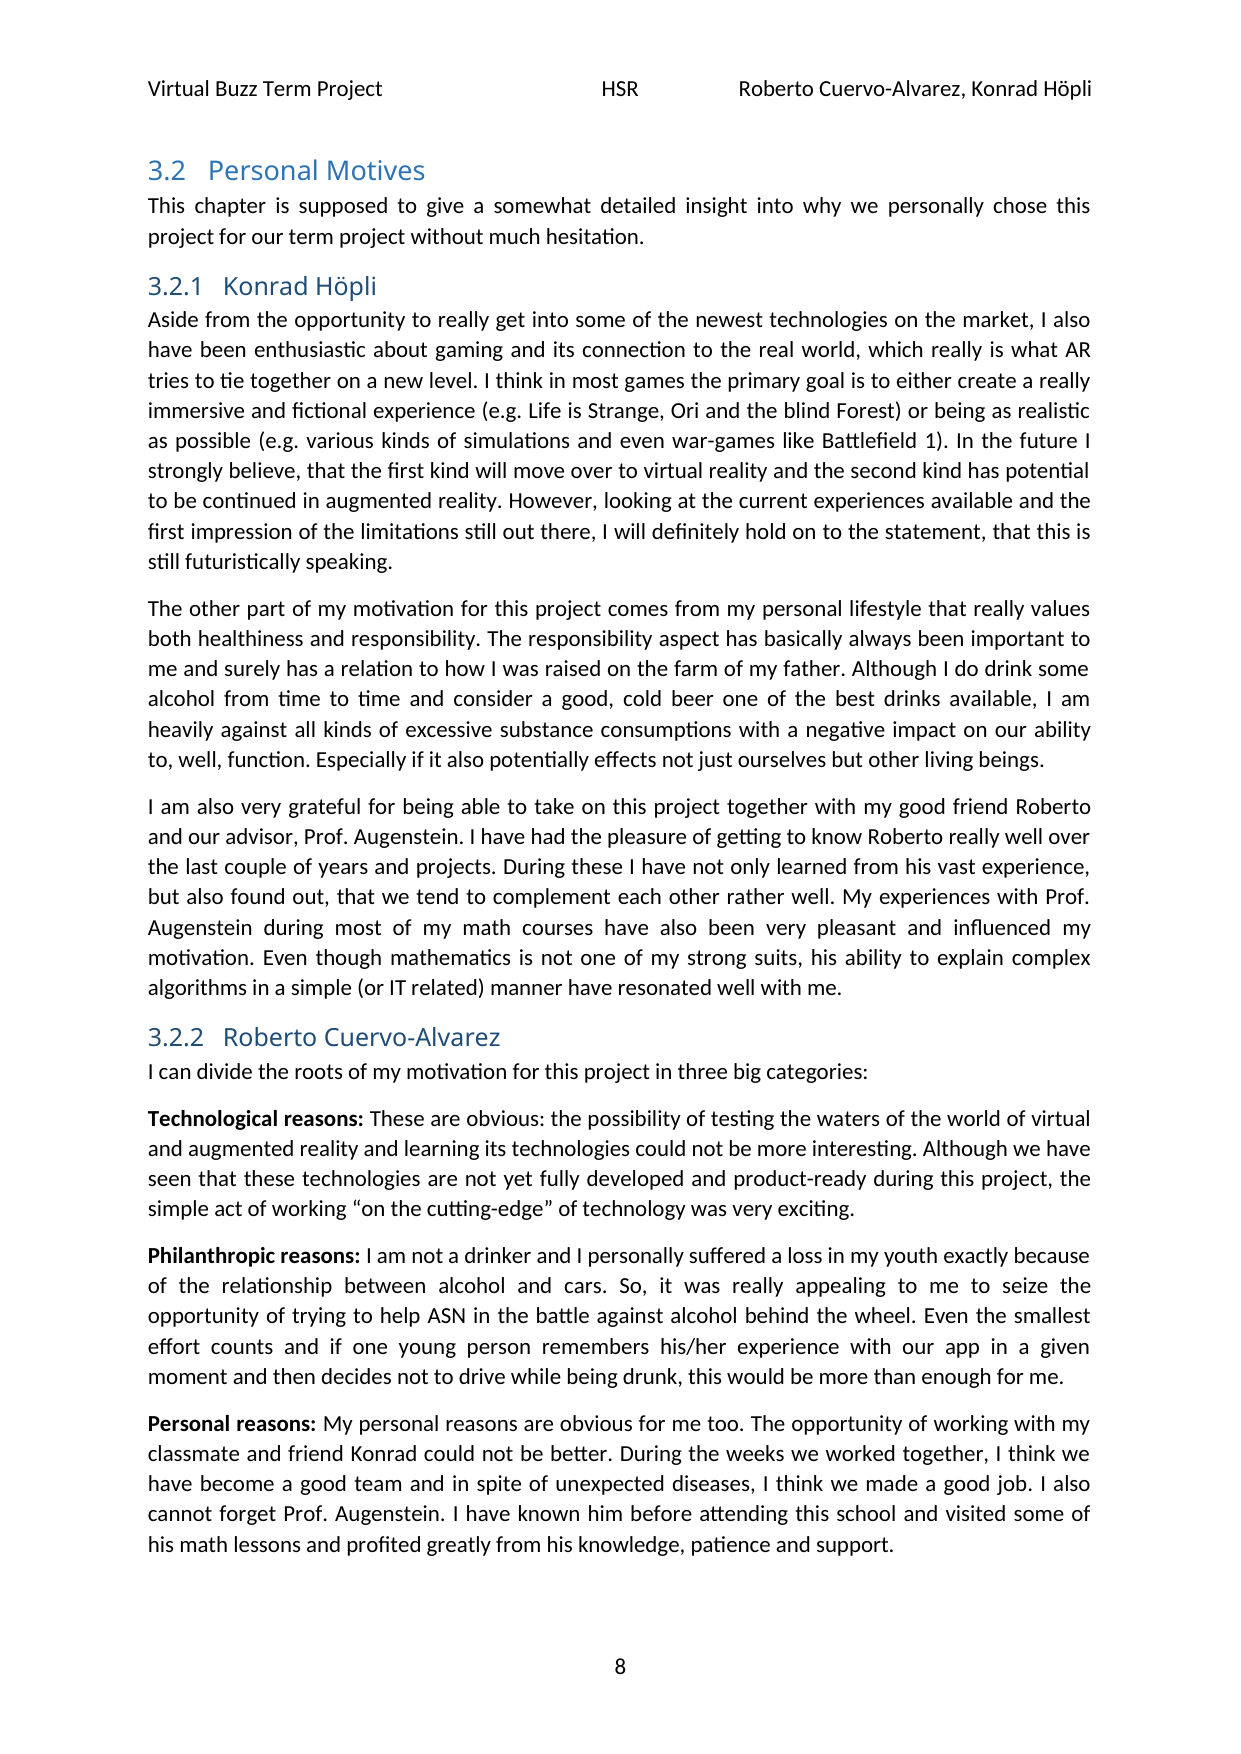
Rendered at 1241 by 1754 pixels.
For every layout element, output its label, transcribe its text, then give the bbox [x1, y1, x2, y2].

subtitle Konrad Höpli [148, 269, 1093, 303]
text Personal reasons: My personal reasons are obvious for me too. The opportunity of working with my classmate and friend Konrad could not be better. During the weeks we worked together, I think we have become a good team and in spite of unexpected diseases, I think we made a good job. I also cannot forget Prof. Augenstein. I have known him before attending this school and visited some of his math lessons and profited greatly from his knowledge, patience and support. [148, 1409, 1093, 1558]
text I am also very grateful for being able to take on this project together with my good friend Roberto and our advisor, Prof. Augenstein. I have had the pleasure of getting to know Roberto really well over the last couple of years and projects. During these I have not only learned from his vast experience, but also found out, that we tend to complement each other rather well. My experiences with Prof. Augenstein during most of my math courses have also been very pleasant and influenced my motivation. Even though mathematics is not one of my strong suits, his ability to explain complex algorithms in a simple (or IT related) manner have resonated well with me. [148, 792, 1093, 1001]
text The other part of my motivation for this project comes from my personal lifestyle that really values both healthiness and responsibility. The responsibility aspect has basically always been important to me and surely has a relation to how I was raised on the farm of my father. Although I do drink some alcohol from time to time and consider a good, cold beer one of the best drinks available, I am heavily against all kinds of excessive substance consumptions with a negative impact on our ability to, well, function. Especially if it also potentially effects not just ourselves but other living beings. [148, 594, 1093, 773]
subtitle Roberto Cuervo-Alvarez [148, 1020, 1093, 1054]
text Technological reasons: These are obvious: the possibility of testing the waters of the world of virtual and augmented reality and learning its technologies could not be more interesting. Although we have seen that these technologies are not yet fully developed and product-ready during this project, the simple act of working “on the cutting-edge” of technology was very exciting. [148, 1104, 1093, 1222]
text I can divide the roots of my motivation for this project in three big categories: [148, 1057, 1093, 1085]
text Philanthropic reasons: I am not a drinker and I personally suffered a loss in my youth exactly because of the relationship between alcohol and cars. So, it was really appealing to me to seize the opportunity of trying to help ASN in the battle against alcohol behind the wheel. Even the smallest effort counts and if one young person remembers his/her experience with our app in a given moment and then decides not to drive while being drunk, this would be more than enough for me. [148, 1241, 1093, 1390]
text This chapter is supposed to give a somewhat detailed insight into why we personally chose this project for our term project without much hesitation. [148, 192, 1093, 250]
text Aside from the opportunity to really get into some of the newest technologies on the market, I also have been enthusiastic about gaming and its connection to the real world, which really is what AR tries to tie together on a new level. I think in most games the primary goal is to either create a really immersive and fictional experience (e.g. Life is Strange, Ori and the blind Forest) or being as realistic as possible (e.g. various kinds of simulations and even war-games like Battlefield 1). In the future I strongly believe, that the first kind will move over to virtual reality and the second kind has potential to be continued in augmented reality. However, looking at the current experiences available and the first impression of the limitations still out there, I will definitely hold on to the statement, that this is still futuristically speaking. [148, 305, 1093, 575]
subtitle Personal Motives [148, 152, 1093, 189]
